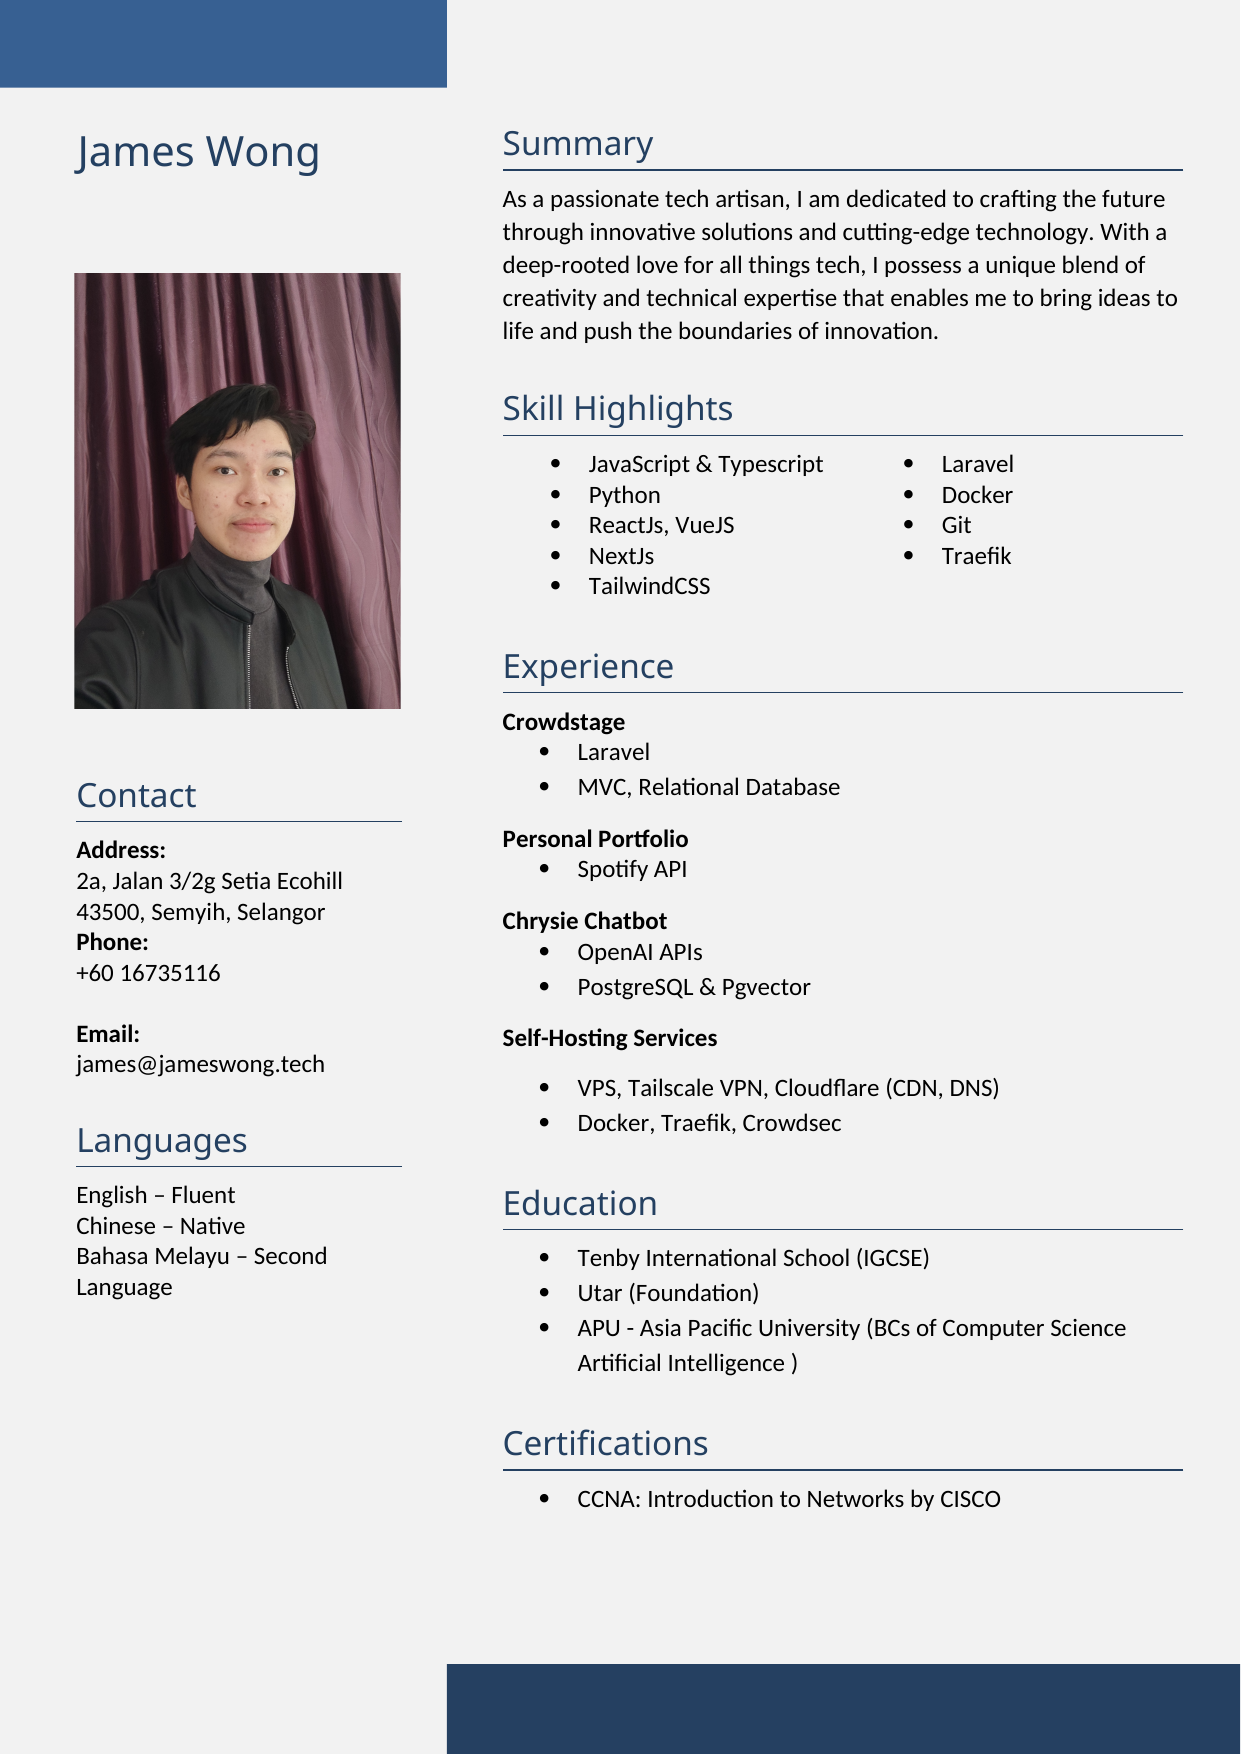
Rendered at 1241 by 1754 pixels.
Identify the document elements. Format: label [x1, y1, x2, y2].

picture [74, 273, 401, 709]
